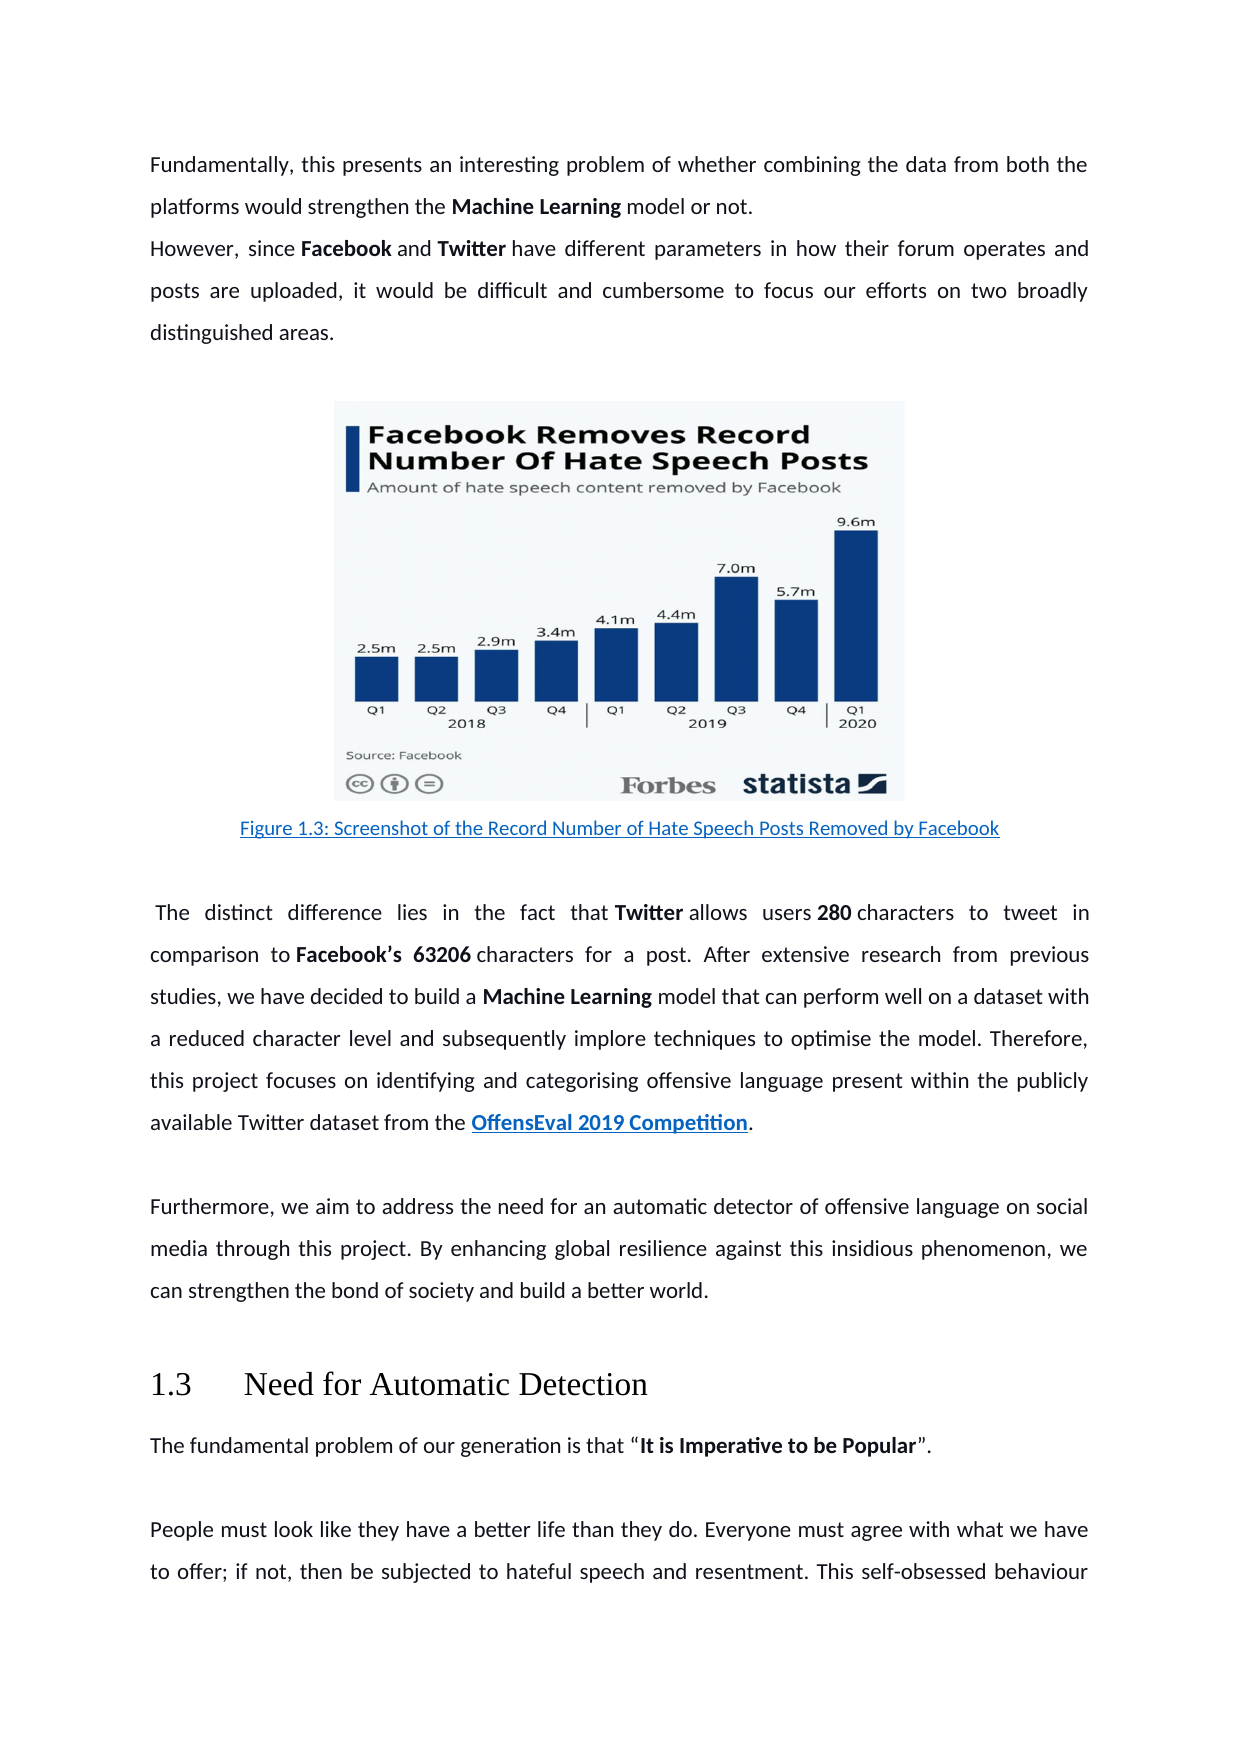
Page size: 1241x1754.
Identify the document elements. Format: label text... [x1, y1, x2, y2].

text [150, 1515, 1090, 1585]
picture [334, 401, 907, 801]
text However, since Facebook and Twitter have different parameters in how their forum operates and posts are uploaded, it would be difficult and cumbersome to focus our efforts on two broadly distinguished areas. [150, 234, 1090, 346]
text Figure 1.3: Screenshot of the Record Number of Hate Speech Posts Removed by Facebook [150, 815, 1090, 883]
subtitle Need for Automatic Detection [150, 1364, 1090, 1402]
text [150, 150, 1090, 220]
text Furthermore, we aim to address the need for an automatic detector of offensive language on social media through this project. By enhancing global resilience against this insidious phenomenon, we can strengthen the bond of society and build a better world. [150, 1192, 1090, 1304]
text The fundamental problem of our generation is that “It is Imperative to be Popular”. [150, 1431, 1090, 1459]
text The distinct difference lies in the fact that Twitter allows users 280 characters to tweet in comparison to Facebook’s 63206 characters for a post. After extensive research from previous studies, we have decided to build a Machine Learning model that can perform well on a dataset with a reduced character level and subsequently implore techniques to optimise the model. Therefore, this project focuses on identifying and categorising offensive language present within the publicly available Twitter dataset from the OffensEval 2019 Competition. [150, 898, 1090, 1136]
